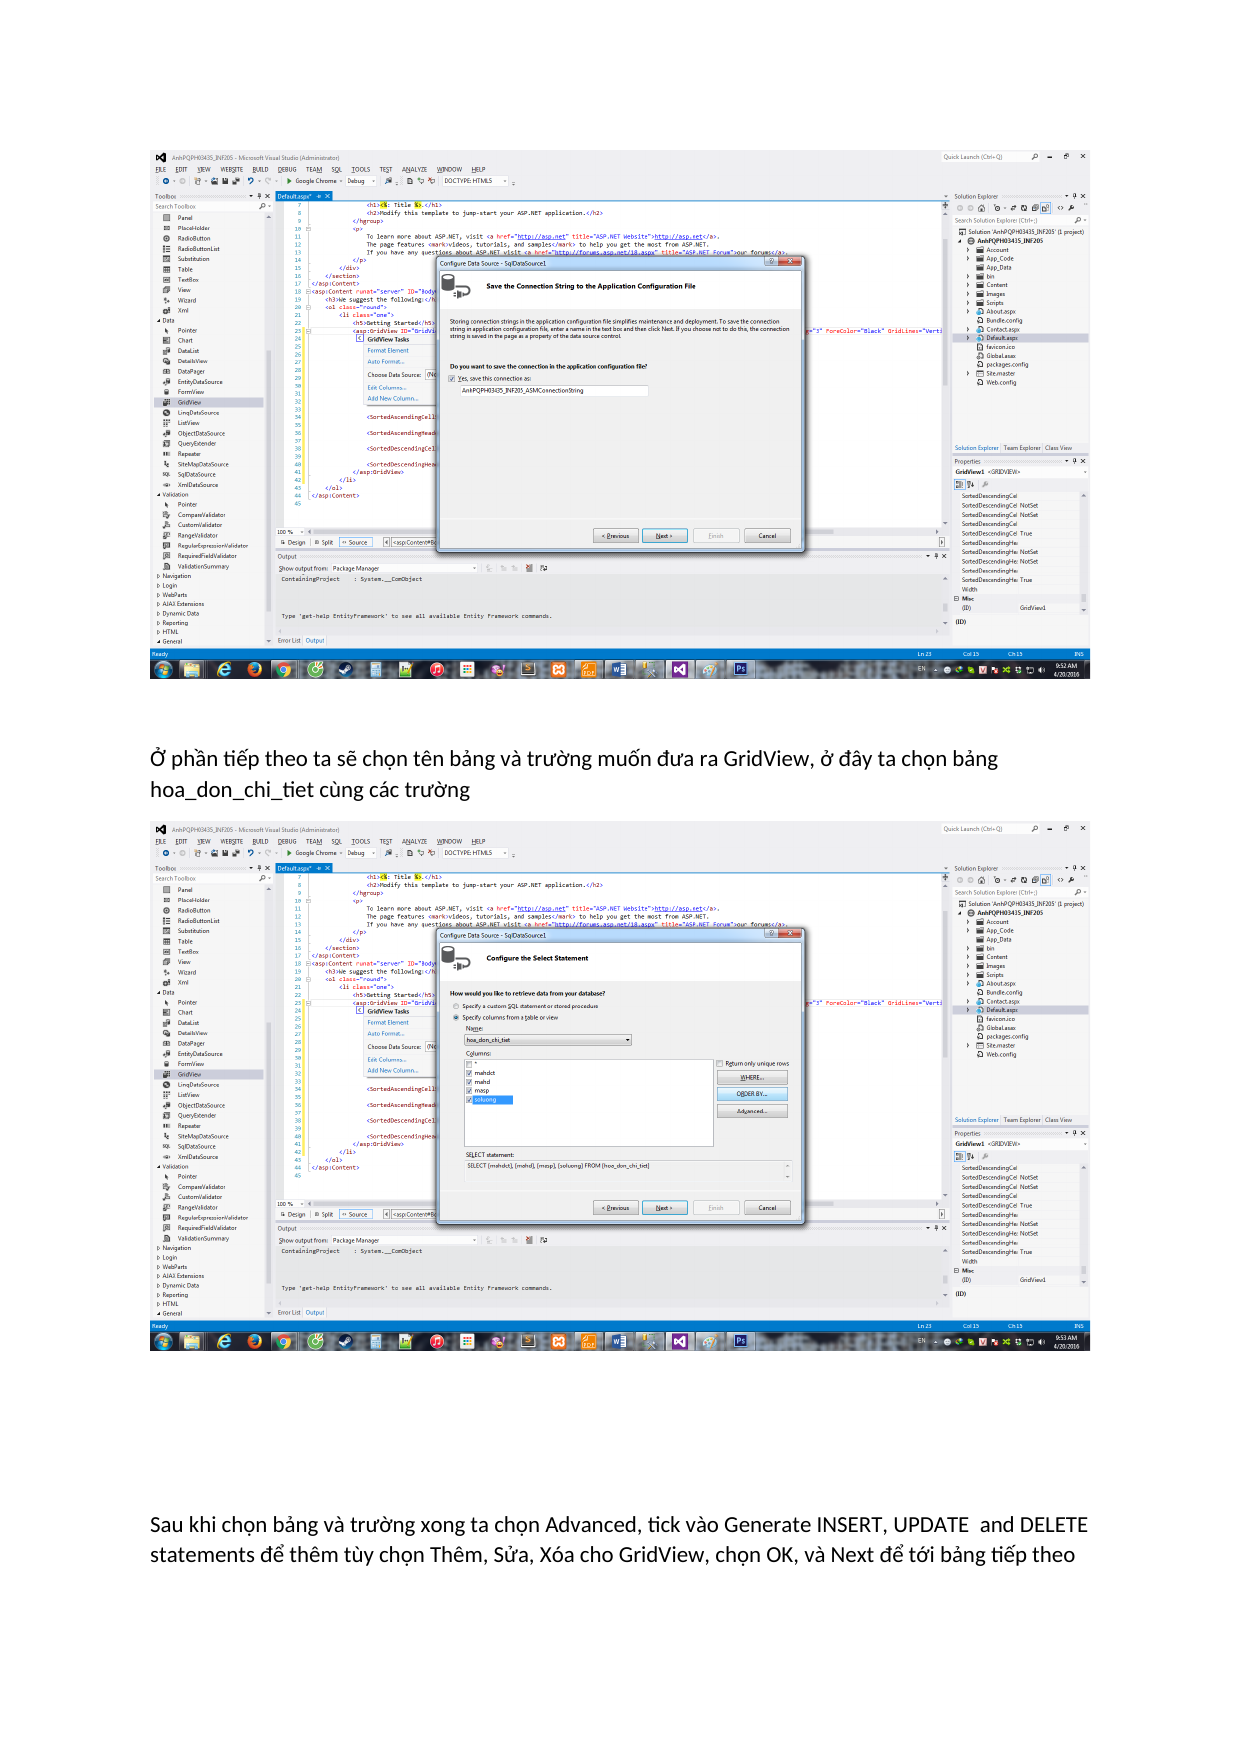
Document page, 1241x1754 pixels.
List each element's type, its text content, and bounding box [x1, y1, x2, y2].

picture [150, 150, 1091, 679]
text Sau khi chọn bảng và trường xong ta chọn Advanced, tick vào Generate INSERT, UPDATE and DELETE statements để thêm tùy chọn Thêm, Sửa, Xóa cho GridView, chọn OK, và Next để tới bảng tiếp theo [150, 1510, 1090, 1568]
text Ở phần tiếp theo ta sẽ chọn tên bảng và trường muốn đưa ra GridView, ở đây ta chọn bảng hoa_don_chi_tiet cùng các trường [150, 744, 1090, 803]
picture [150, 821, 1091, 1351]
